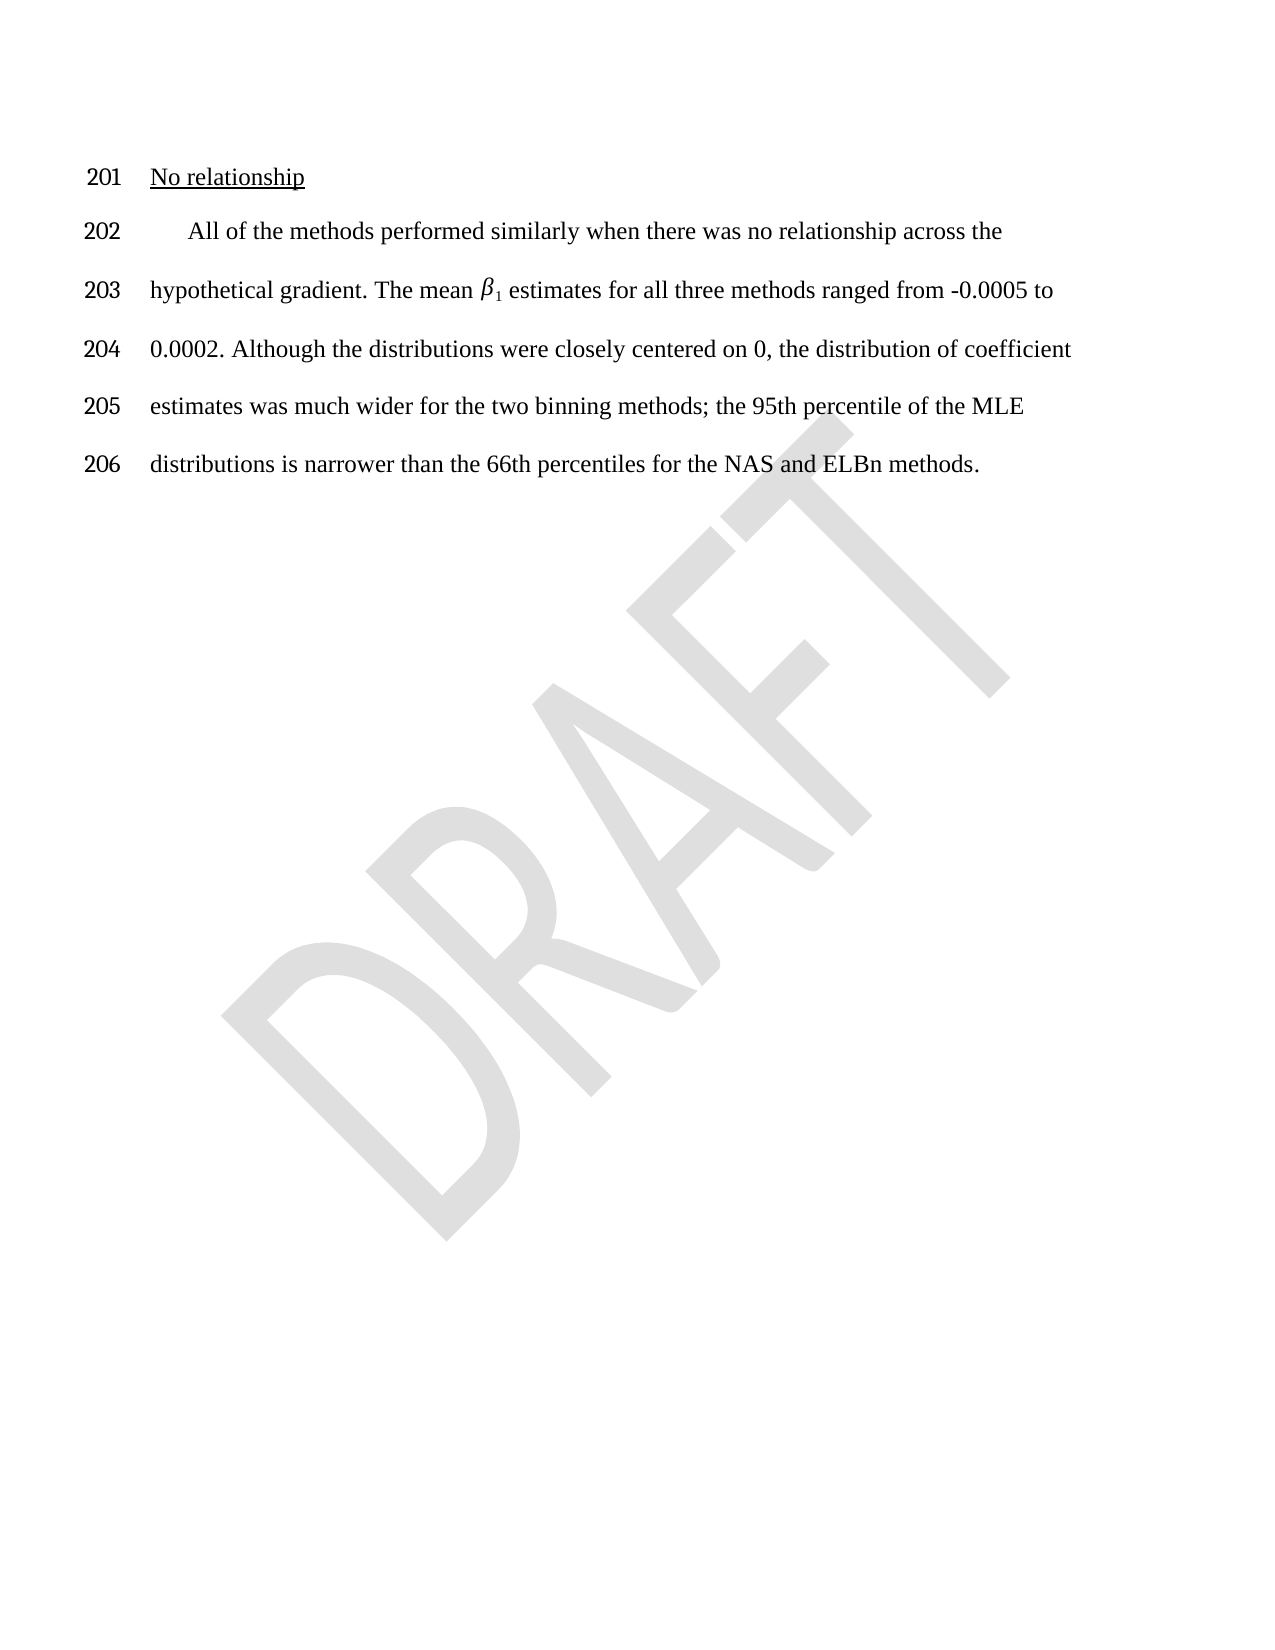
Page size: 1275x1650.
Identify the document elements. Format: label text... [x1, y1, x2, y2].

subtitle No relationship [150, 162, 1125, 191]
text All of the methods performed similarly when there was no relationship across the hypothetical gradient. The mean estimates for all three methods ranged from -0.0005 to 0.0002. Although the distributions were closely centered on 0, the distribution of coefficient estimates was much wider for the two binning methods; the 95th percentile of the MLE distributions is narrower than the 66th percentiles for the NAS and ELBn methods. [150, 216, 1125, 478]
